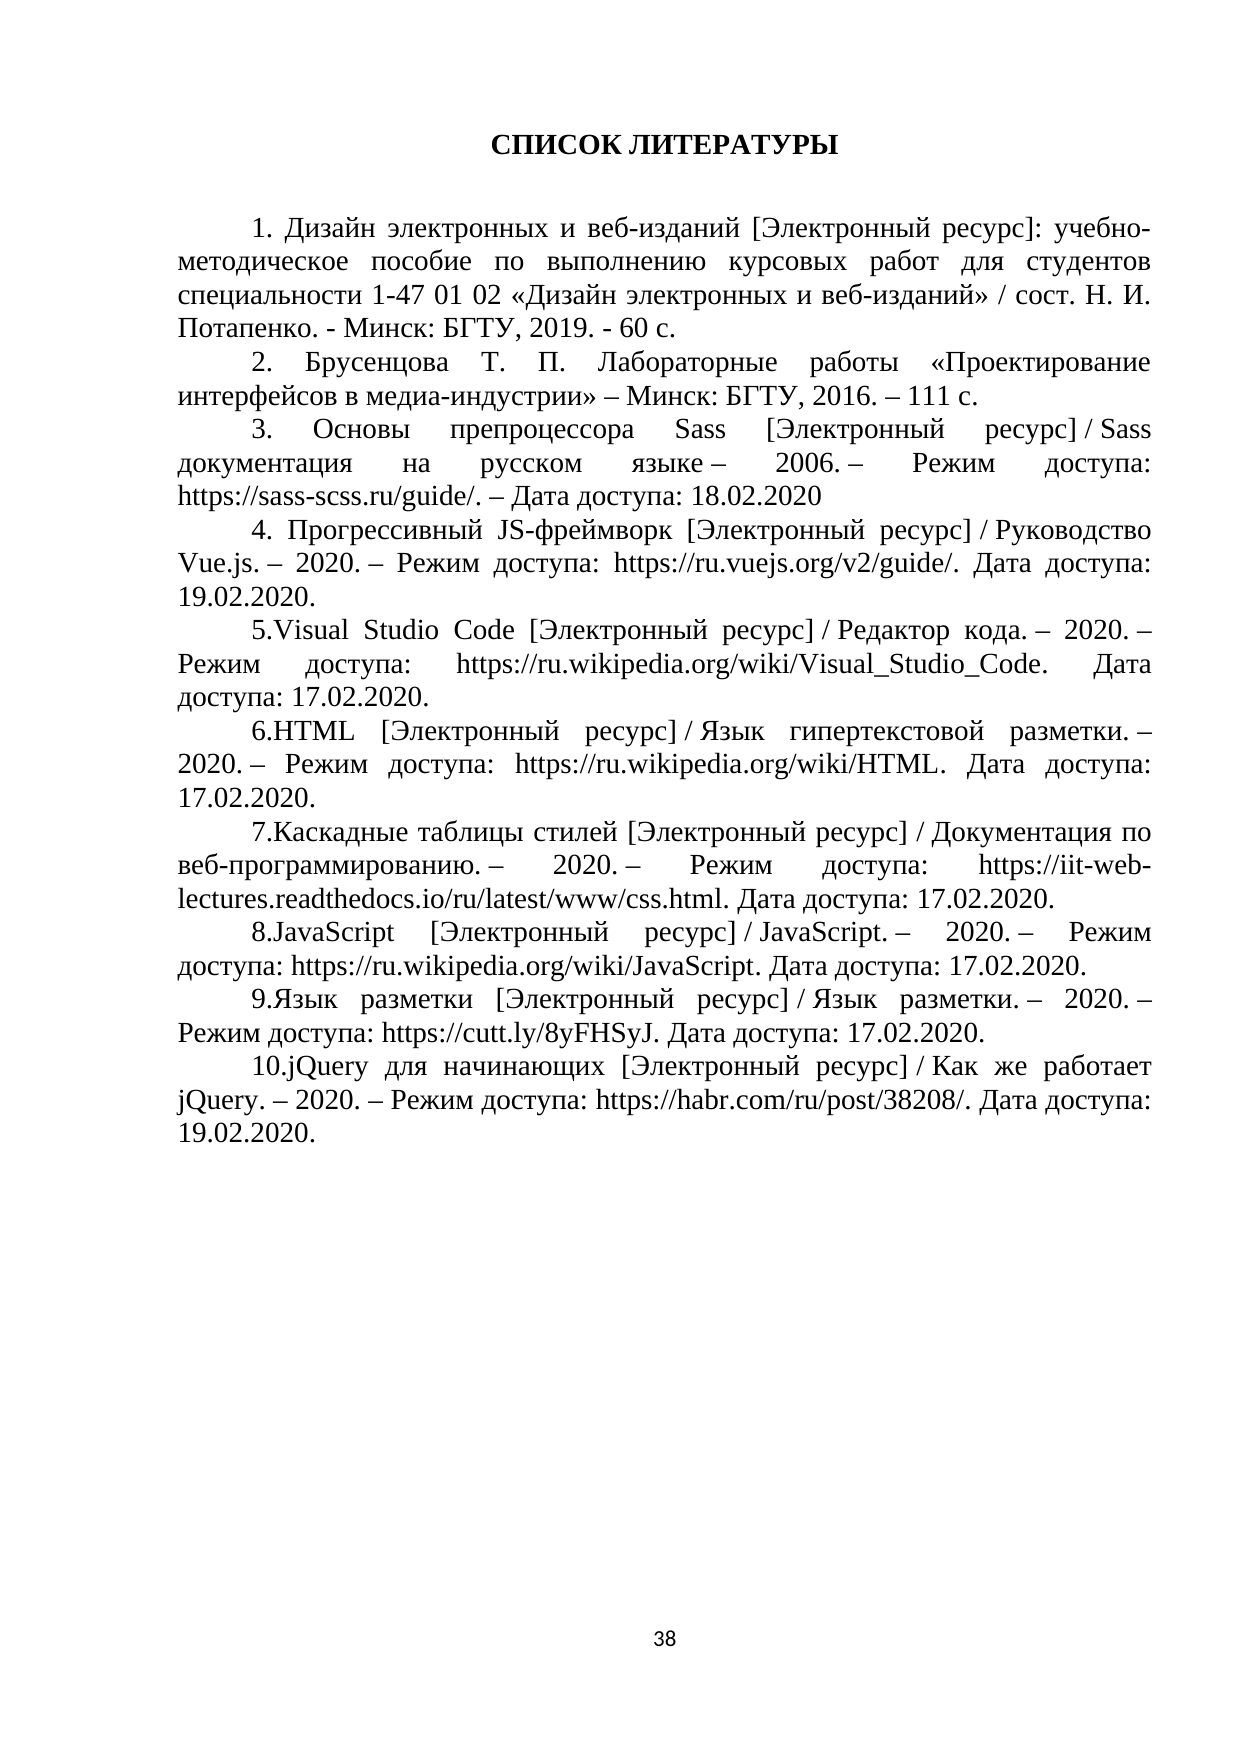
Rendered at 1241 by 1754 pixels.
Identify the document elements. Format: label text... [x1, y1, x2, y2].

subtitle СПИСОК ЛИТЕРАТУРЫ [177, 127, 1152, 160]
list Дизайн электронных и веб-изданий [Электронный ресурс]: учебно-методическое пособие по выполнению курсовых работ для студентов специальности 1-47 01 02 «Дизайн электронных и веб-изданий» / сост. Н. И. Потапенко. - Минск: БГТУ, 2019. - 60 с. [177, 210, 1152, 344]
list Каскадные таблицы стилей [Электронный ресурс] / Документация по веб-программированию. – 2020. – Режим доступа: https://iit-web-lectures.readthedocs.io/ru/latest/www/css.html. Дата доступа: 17.02.2020. [177, 814, 1152, 914]
list Брусенцова Т. П. Лабораторные работы «Проектирование интерфейсов в медиа-индустрии» – Минск: БГТУ, 2016. – 111 с. [177, 344, 1152, 411]
list Прогрессивный JS-фреймворк [Электронный ресурс] / Руководство Vue.js. – 2020. – Режим доступа: https://ru.vuejs.org/v2/guide/. Дата доступа: 19.02.2020. [177, 512, 1152, 612]
list Язык разметки [Электронный ресурс] / Язык разметки. – 2020. – Режим доступа: https://cutt.ly/8yFHSyJ. Дата доступа: 17.02.2020. [177, 981, 1152, 1048]
list HTML [Электронный ресурс] / Язык гипертекстовой разметки. – 2020. – Режим доступа: https://ru.wikipedia.org/wiki/HTML. Дата доступа: 17.02.2020. [177, 713, 1152, 814]
list jQuery для начинающих [Электронный ресурс] / Как же работает jQuery. – 2020. – Режим доступа: https://habr.com/ru/post/38208/. Дата доступа: 19.02.2020. [177, 1048, 1152, 1149]
list JavaScript [Электронный ресурс] / JavaScript. – 2020. – Режим доступа: https://ru.wikipedia.org/wiki/JavaScript. Дата доступа: 17.02.2020. [177, 914, 1152, 981]
list Основы препроцессора Sass [Электронный ресурс] / Sass документация на русском языке – 2006. – Режим доступа: https://sass-scss.ru/guide/. – Дата доступа: 18.02.2020 [177, 411, 1152, 512]
list Visual Studio Code [Электронный ресурс] / Редактор кода. – 2020. – Режим доступа: https://ru.wikipedia.org/wiki/Visual_Studio_Code. Дата доступа: 17.02.2020. [177, 612, 1152, 713]
